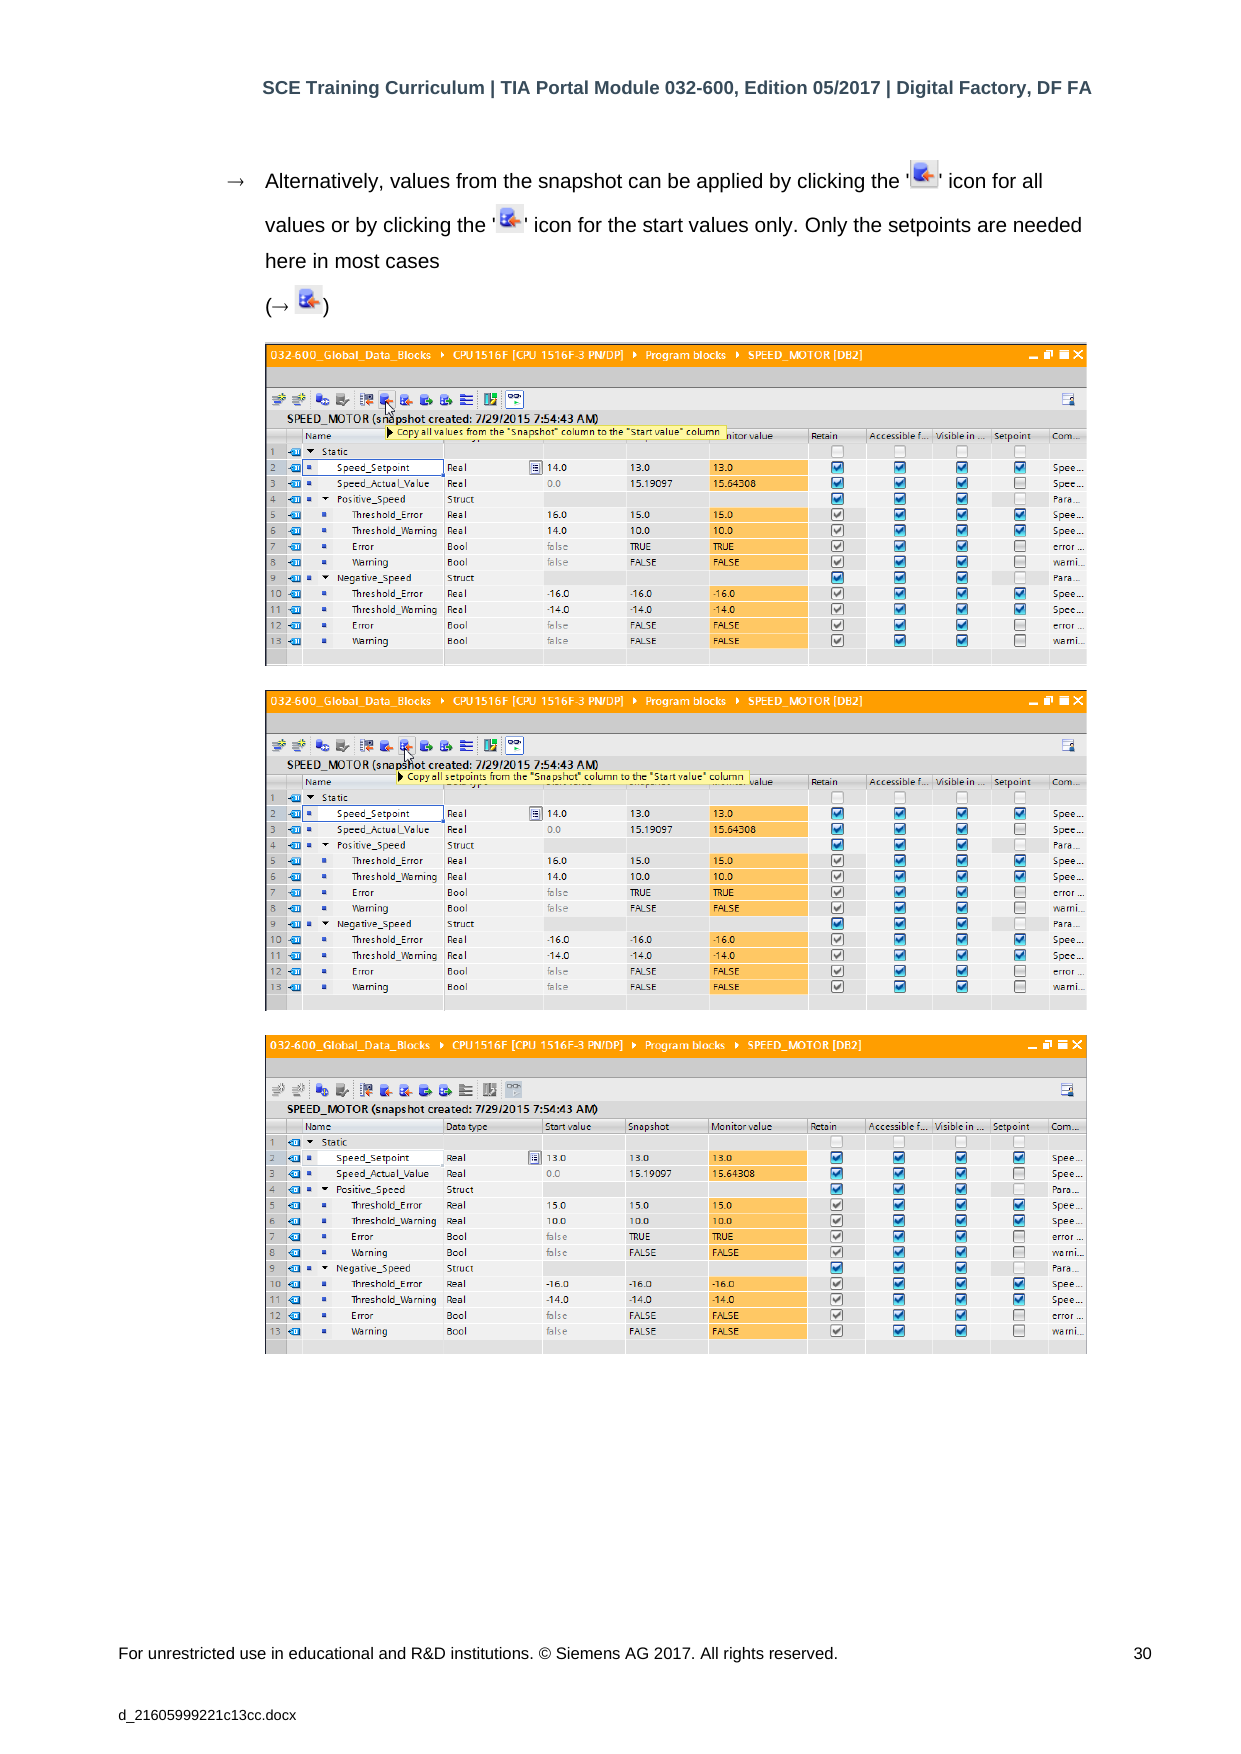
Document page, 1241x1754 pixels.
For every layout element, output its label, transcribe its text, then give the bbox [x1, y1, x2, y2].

text Alternatively, values from the snapshot can be applied by clicking the '' icon for all values or by clicking the '' icon for the start values only. Only the setpoints are needed here in most cases ( ) [227, 160, 1092, 318]
picture [265, 1035, 1087, 1354]
picture [294, 285, 323, 314]
picture [910, 160, 939, 189]
picture [265, 342, 1087, 666]
picture [495, 204, 524, 233]
picture [265, 690, 1087, 1011]
